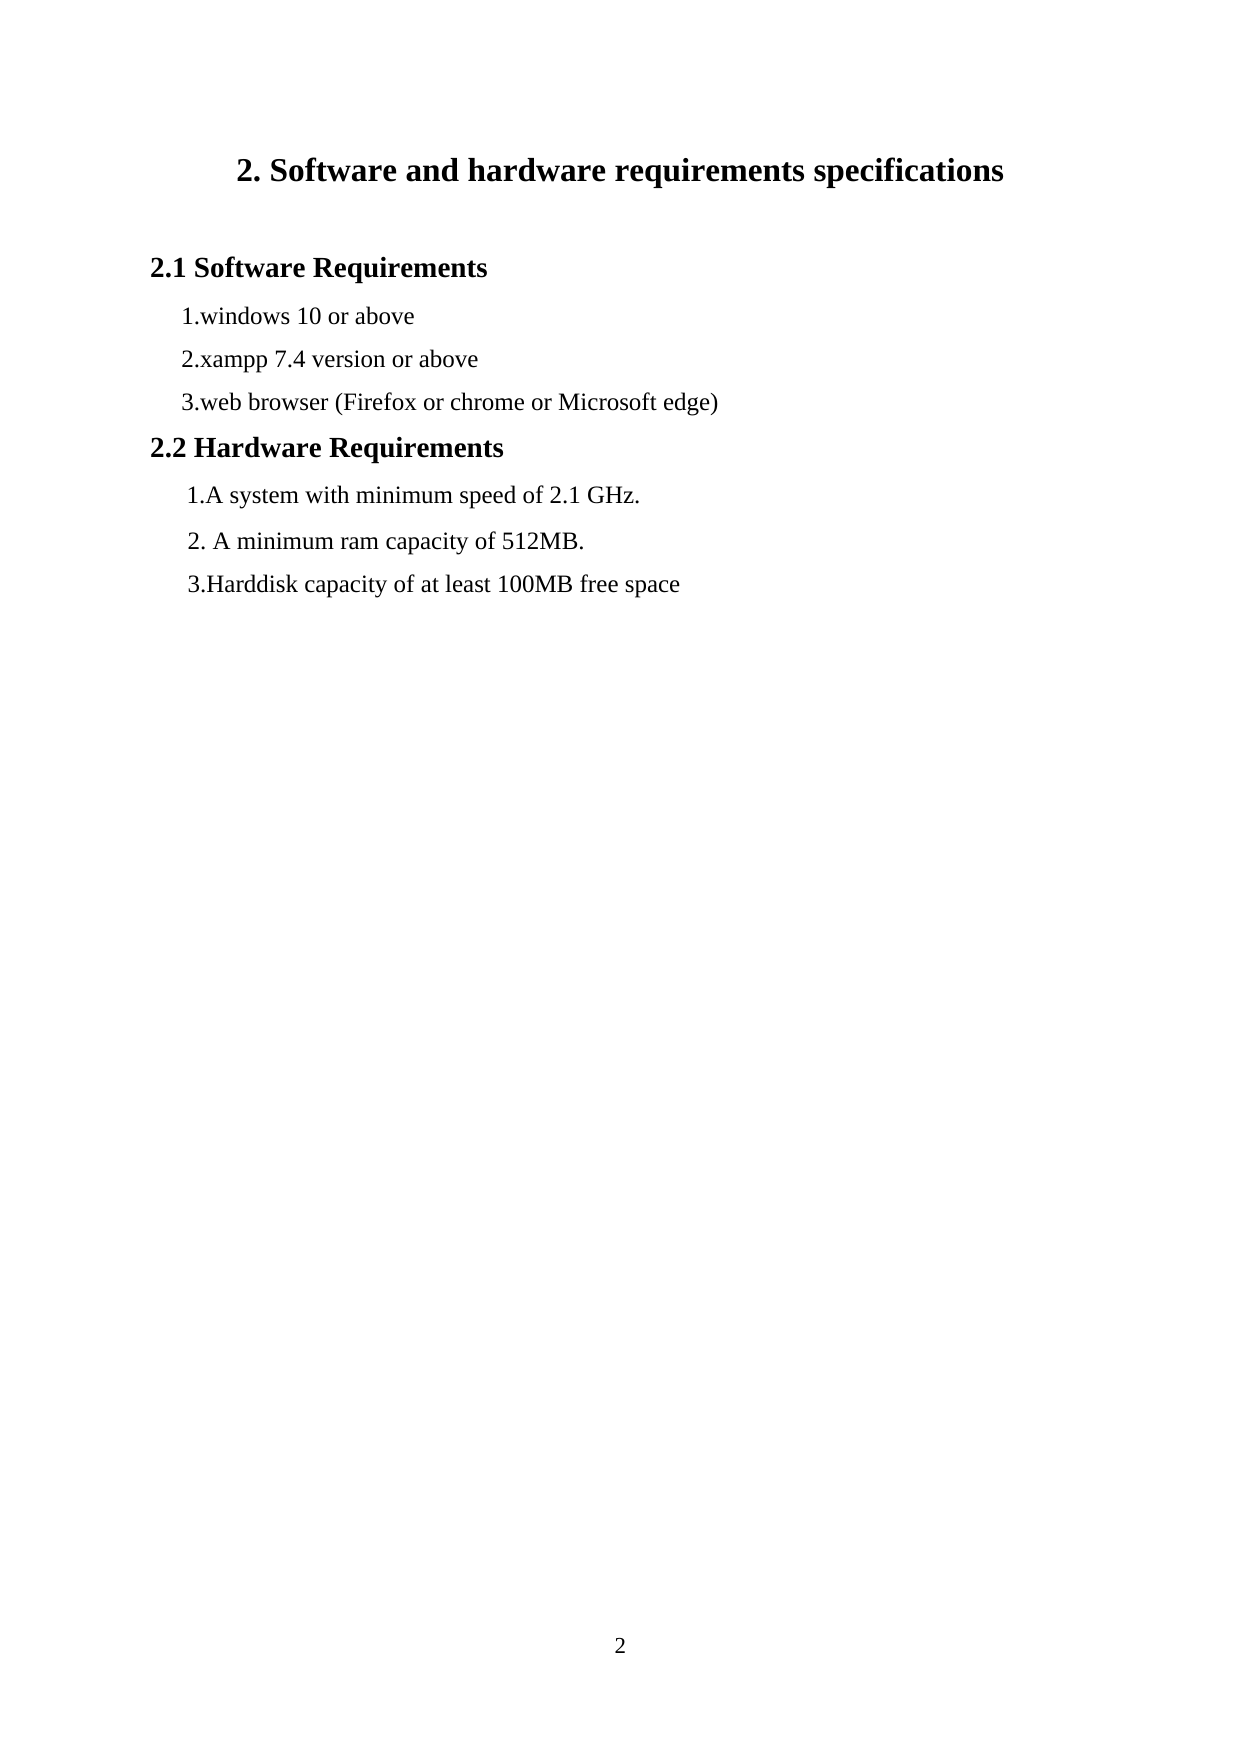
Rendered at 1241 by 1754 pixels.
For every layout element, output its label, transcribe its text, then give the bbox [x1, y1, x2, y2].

text 1.windows 10 or above [150, 301, 1090, 330]
text 2.2 Hardware Requirements [150, 430, 1090, 464]
text 2. A minimum ram capacity of 512MB. [150, 526, 1090, 555]
text 2.xampp 7.4 version or above [150, 344, 1090, 373]
text 3.Harddisk capacity of at least 100MB free space [150, 569, 1090, 598]
text 2.1 Software Requirements [150, 251, 1090, 284]
text 3.web browser (Firefox or chrome or Microsoft edge) [150, 387, 1090, 416]
text 1.A system with minimum speed of 2.1 GHz. [150, 481, 1090, 509]
text 2. Software and hardware requirements specifications [150, 150, 1090, 188]
